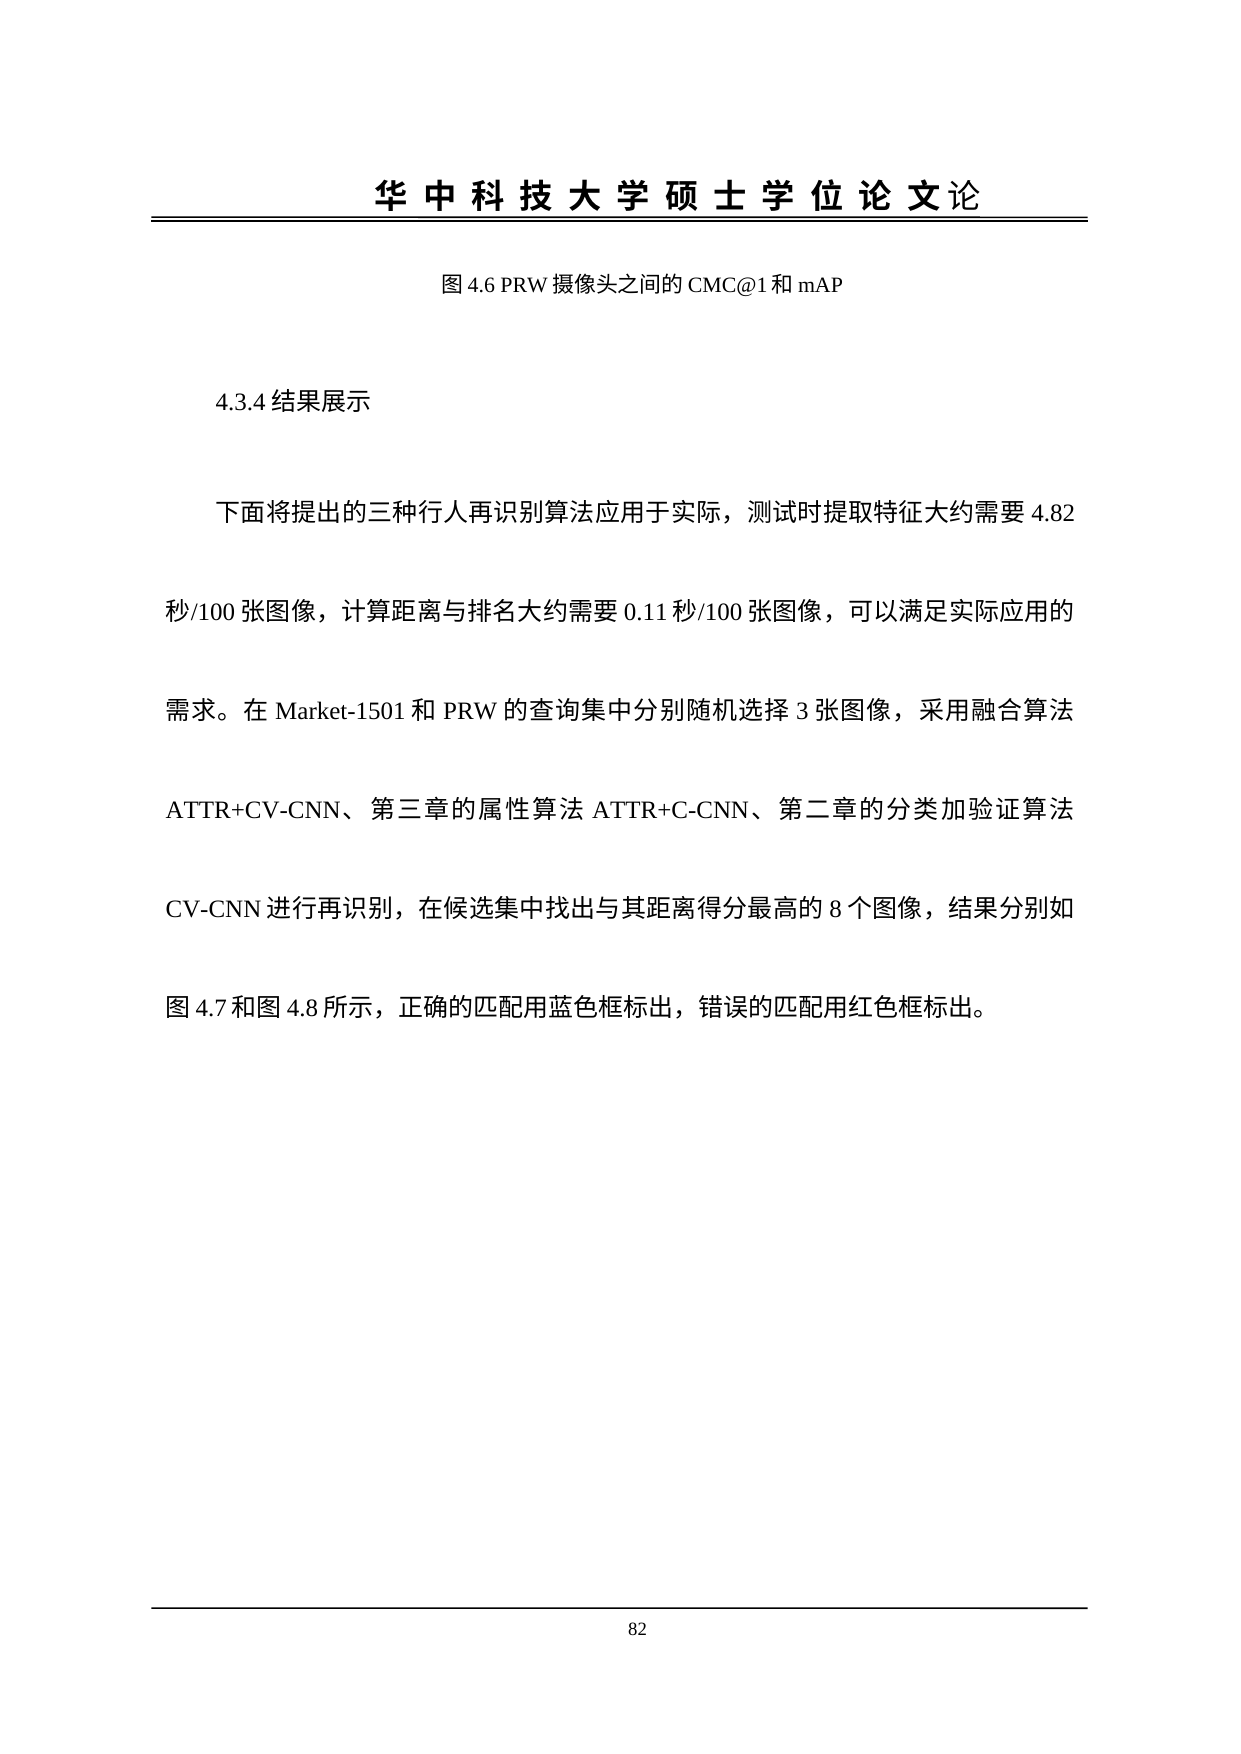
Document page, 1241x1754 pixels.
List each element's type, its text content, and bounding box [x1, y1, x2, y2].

text 下面将提出的三种行人再识别算法应用于实际，测试时提取特征大约需要4.82秒/100张图像，计算距离与排名大约需要0.11秒/100张图像，可以满足实际应用的需求。在Market-1501和PRW的查询集中分别随机选择3张图像，采用融合算法ATTR+CV-CNN、第三章的属性算法ATTR+C-CNN、第二章的分类加验证算法CV-CNN进行再识别，在候选集中找出与其距离得分最高的8个图像，结果分别如图4.7和图4.8所示，正确的匹配用蓝色框标出，错误的匹配用红色框标出。 [165, 477, 1075, 1039]
table_cell 图4.6 PRW摄像头之间的CMC@1和mAP [165, 267, 1075, 339]
subtitle 4.3.4 结果展示 [165, 366, 1075, 432]
